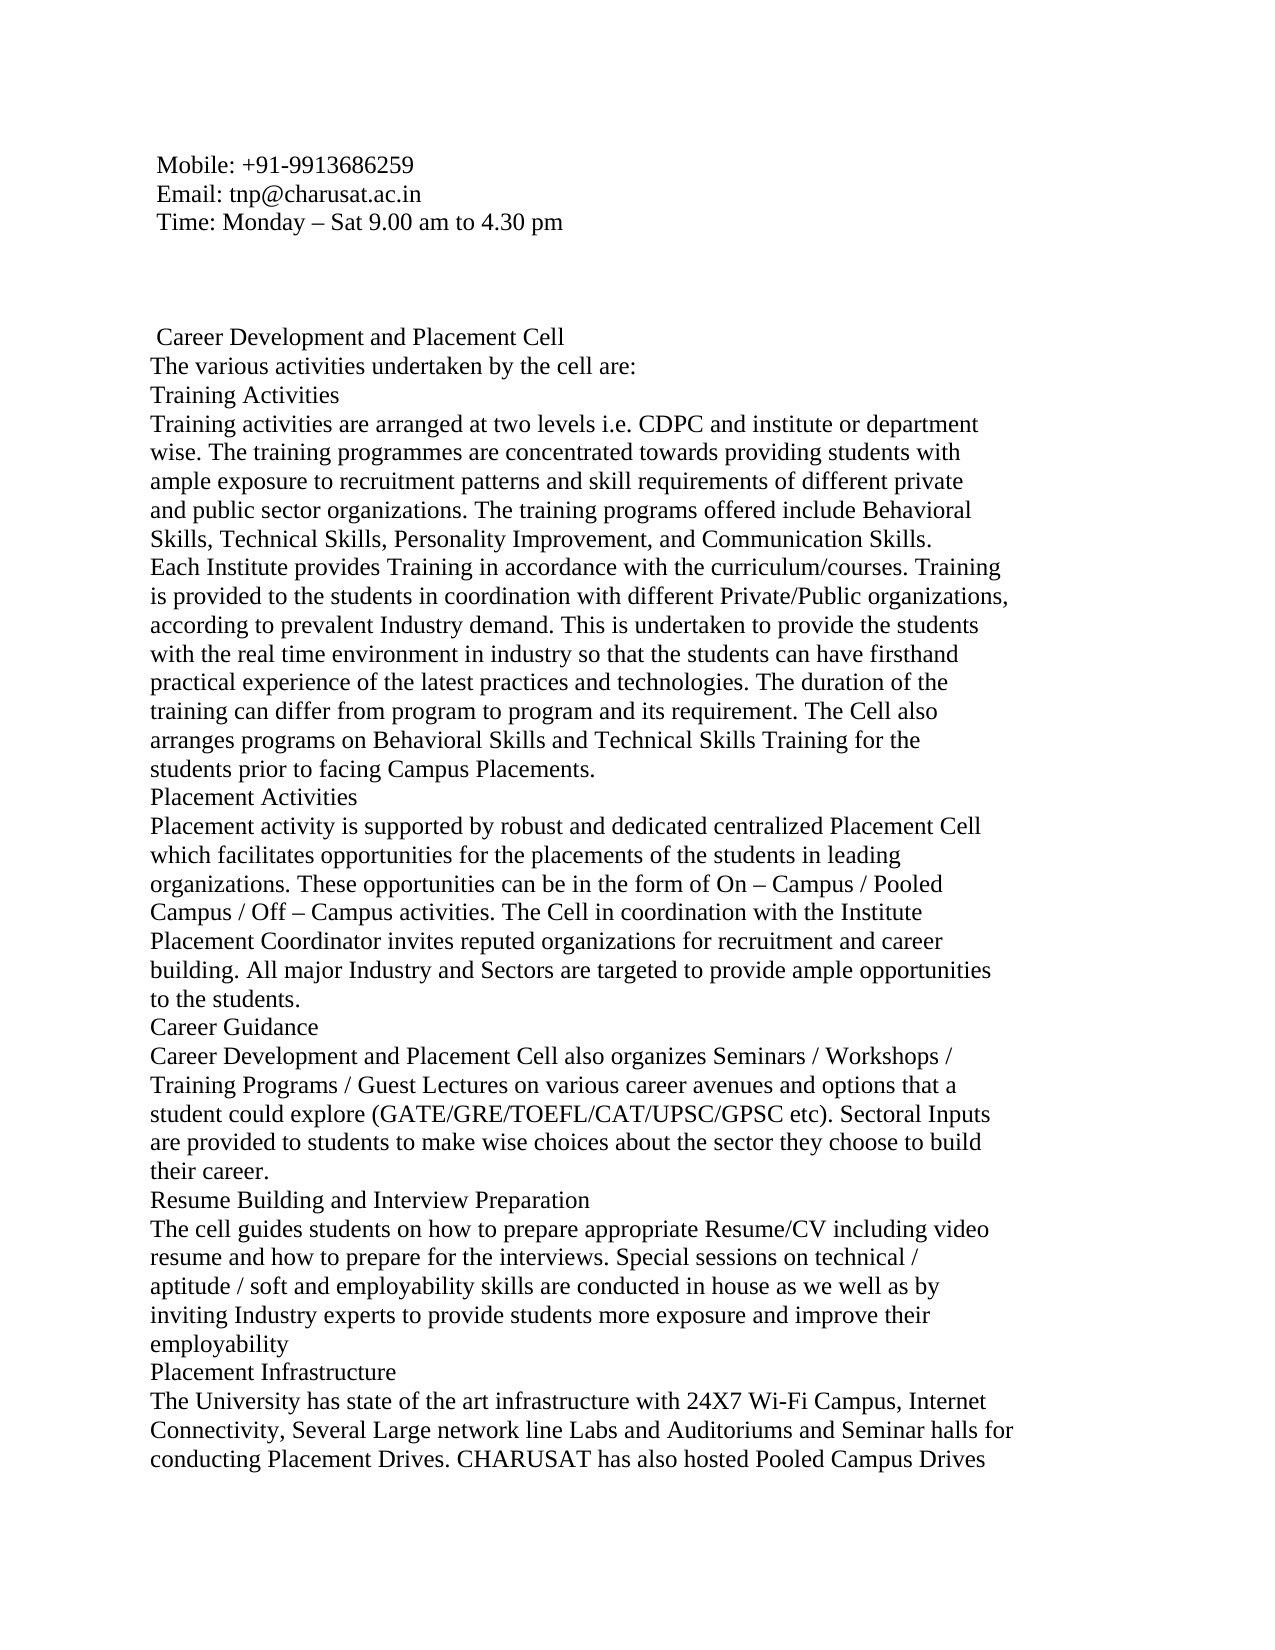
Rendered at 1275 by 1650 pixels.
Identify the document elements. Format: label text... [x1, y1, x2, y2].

text with the real time environment in industry so that the students can have firsthand [150, 639, 1125, 667]
text training can differ from program to program and its requirement. The Cell also [150, 696, 1125, 725]
text to the students. [150, 984, 1125, 1012]
text arranges programs on Behavioral Skills and Technical Skills Training for the [150, 725, 1125, 754]
text Connectivity, Several Large network line Labs and Auditoriums and Seminar halls for [150, 1415, 1125, 1444]
text and public sector organizations. The training programs offered include Behavioral [150, 495, 1125, 524]
text Career Guidance [150, 1012, 1125, 1041]
text conducting Placement Drives. CHARUSAT has also hosted Pooled Campus Drives [150, 1444, 1125, 1472]
text Time: Monday – Sat 9.00 am to 4.30 pm [150, 207, 1125, 236]
text resume and how to prepare for the interviews. Special sessions on technical / [150, 1242, 1125, 1271]
text their career. [150, 1156, 1125, 1185]
text building. All major Industry and Sectors are targeted to provide ample opportunities [150, 955, 1125, 984]
text student could explore (GATE/GRE/TOEFL/CAT/UPSC/GPSC etc). Sectoral Inputs [150, 1099, 1125, 1127]
text Mobile: +91-9913686259 [150, 150, 1125, 179]
text which facilitates opportunities for the placements of the students in leading [150, 840, 1125, 869]
text The University has state of the art infrastructure with 24X7 Wi-Fi Campus, Internet [150, 1386, 1125, 1415]
text Career Development and Placement Cell also organizes Seminars / Workshops / [150, 1041, 1125, 1070]
text Training Activities [150, 380, 1125, 409]
text Campus / Off – Campus activities. The Cell in coordination with the Institute [150, 897, 1125, 926]
text employability [150, 1329, 1125, 1357]
text Placement activity is supported by robust and dedicated centralized Placement Cell [150, 811, 1125, 840]
text Career Development and Placement Cell [150, 322, 1125, 351]
text wise. The training programmes are concentrated towards providing students with [150, 437, 1125, 466]
text organizations. These opportunities can be in the form of On – Campus / Pooled [150, 869, 1125, 897]
text Skills, Technical Skills, Personality Improvement, and Communication Skills. [150, 524, 1125, 552]
text is provided to the students in coordination with different Private/Public organizations, [150, 581, 1125, 610]
text students prior to facing Campus Placements. [150, 754, 1125, 782]
text The various activities undertaken by the cell are: [150, 351, 1125, 380]
text inviting Industry experts to provide students more exposure and improve their [150, 1300, 1125, 1329]
text according to prevalent Industry demand. This is undertaken to provide the students [150, 610, 1125, 639]
text Training activities are arranged at two levels i.e. CDPC and institute or department [150, 409, 1125, 437]
text Placement Activities [150, 782, 1125, 811]
text aptitude / soft and employability skills are conducted in house as we well as by [150, 1271, 1125, 1300]
text Resume Building and Interview Preparation [150, 1185, 1125, 1214]
text practical experience of the latest practices and technologies. The duration of the [150, 667, 1125, 696]
text are provided to students to make wise choices about the sector they choose to build [150, 1127, 1125, 1156]
text Each Institute provides Training in accordance with the curriculum/courses. Training [150, 552, 1125, 581]
text Placement Coordinator invites reputed organizations for recruitment and career [150, 926, 1125, 955]
text Email: tnp@charusat.ac.in [150, 179, 1125, 207]
text ample exposure to recruitment patterns and skill requirements of different private [150, 466, 1125, 495]
text Training Programs / Guest Lectures on various career avenues and options that a [150, 1070, 1125, 1099]
text Placement Infrastructure [150, 1357, 1125, 1386]
text The cell guides students on how to prepare appropriate Resume/CV including video [150, 1214, 1125, 1242]
